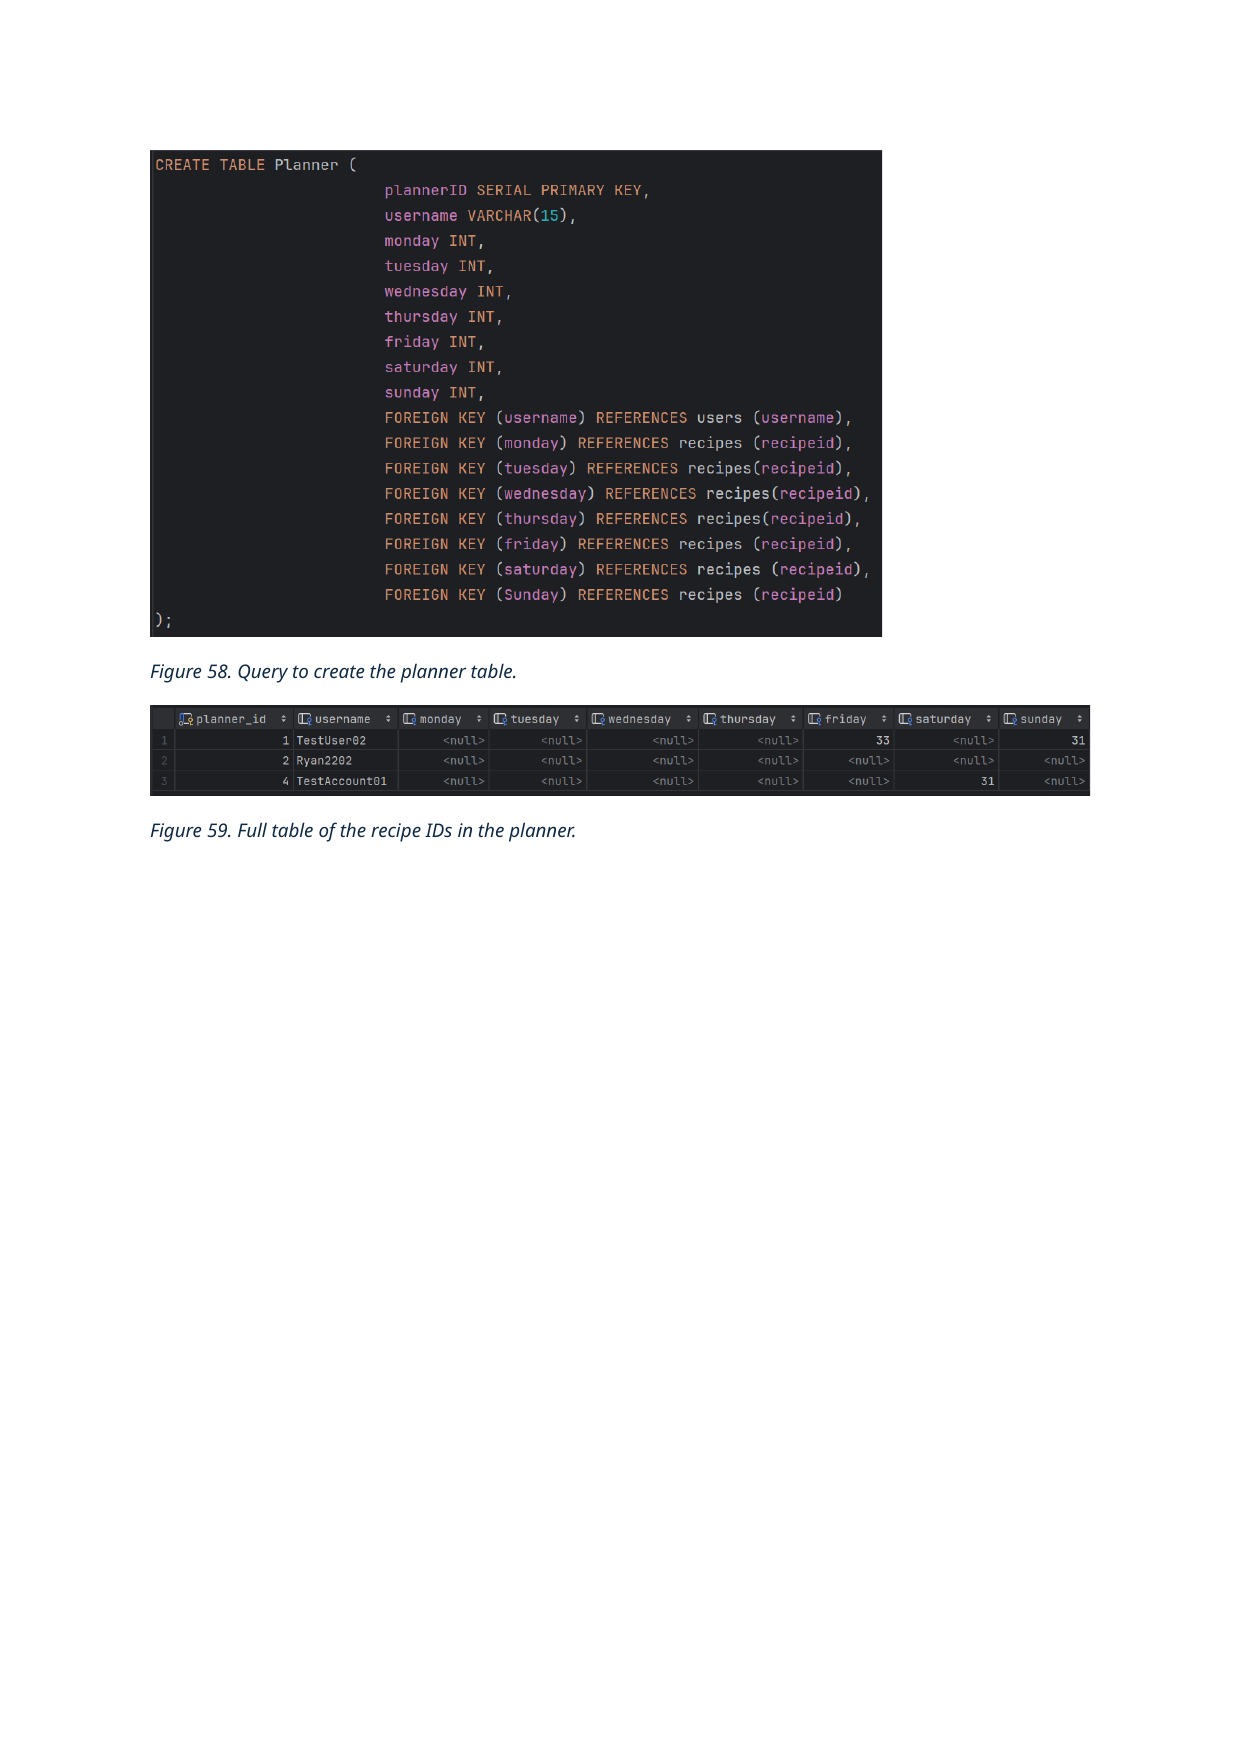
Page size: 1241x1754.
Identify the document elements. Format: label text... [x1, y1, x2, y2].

picture [150, 150, 883, 637]
picture [150, 705, 1091, 796]
text Figure 58. Query to create the planner table. [150, 658, 1090, 684]
text Figure 59. Full table of the recipe IDs in the planner. [150, 817, 1090, 843]
